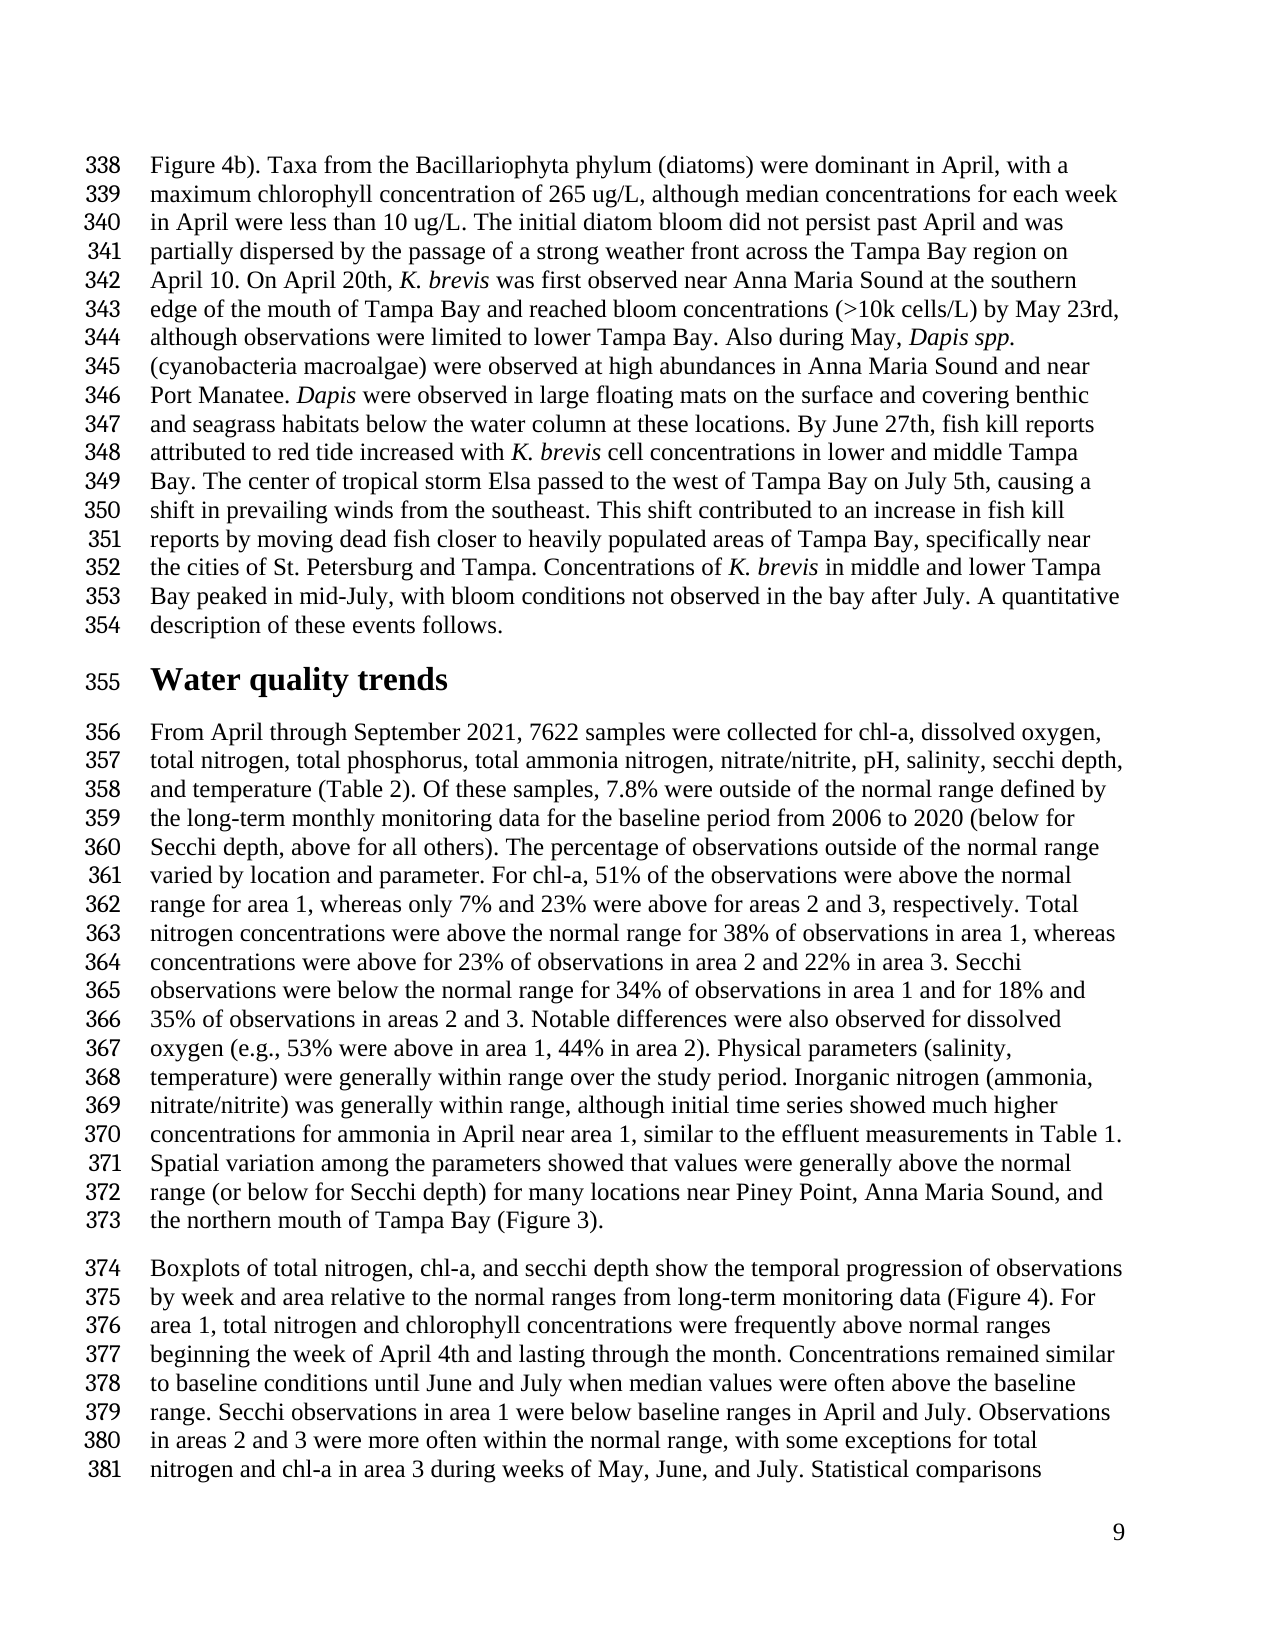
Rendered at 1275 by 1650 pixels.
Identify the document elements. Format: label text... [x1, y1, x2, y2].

subtitle Water quality trends [150, 659, 1125, 698]
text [150, 1253, 1125, 1483]
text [150, 150, 1125, 639]
text From April through September 2021, 7622 samples were collected for chl-a, dissolved oxygen, total nitrogen, total phosphorus, total ammonia nitrogen, nitrate/nitrite, pH, salinity, secchi depth, and temperature (Table 2). Of these samples, 7.8% were outside of the normal range defined by the long-term monthly monitoring data for the baseline period from 2006 to 2020 (below for Secchi depth, above for all others). The percentage of observations outside of the normal range varied by location and parameter. For chl-a, 51% of the observations were above the normal range for area 1, whereas only 7% and 23% were above for areas 2 and 3, respectively. Total nitrogen concentrations were above the normal range for 38% of observations in area 1, whereas concentrations were above for 23% of observations in area 2 and 22% in area 3. Secchi observations were below the normal range for 34% of observations in area 1 and for 18% and 35% of observations in areas 2 and 3. Notable differences were also observed for dissolved oxygen (e.g., 53% were above in area 1, 44% in area 2). Physical parameters (salinity, temperature) were generally within range over the study period. Inorganic nitrogen (ammonia, nitrate/nitrite) was generally within range, although initial time series showed much higher concentrations for ammonia in April near area 1, similar to the effluent measurements in Table 1. Spatial variation among the parameters showed that values were generally above the normal range (or below for Secchi depth) for many locations near Piney Point, Anna Maria Sound, and the northern mouth of Tampa Bay (Figure 3). [150, 717, 1125, 1234]
